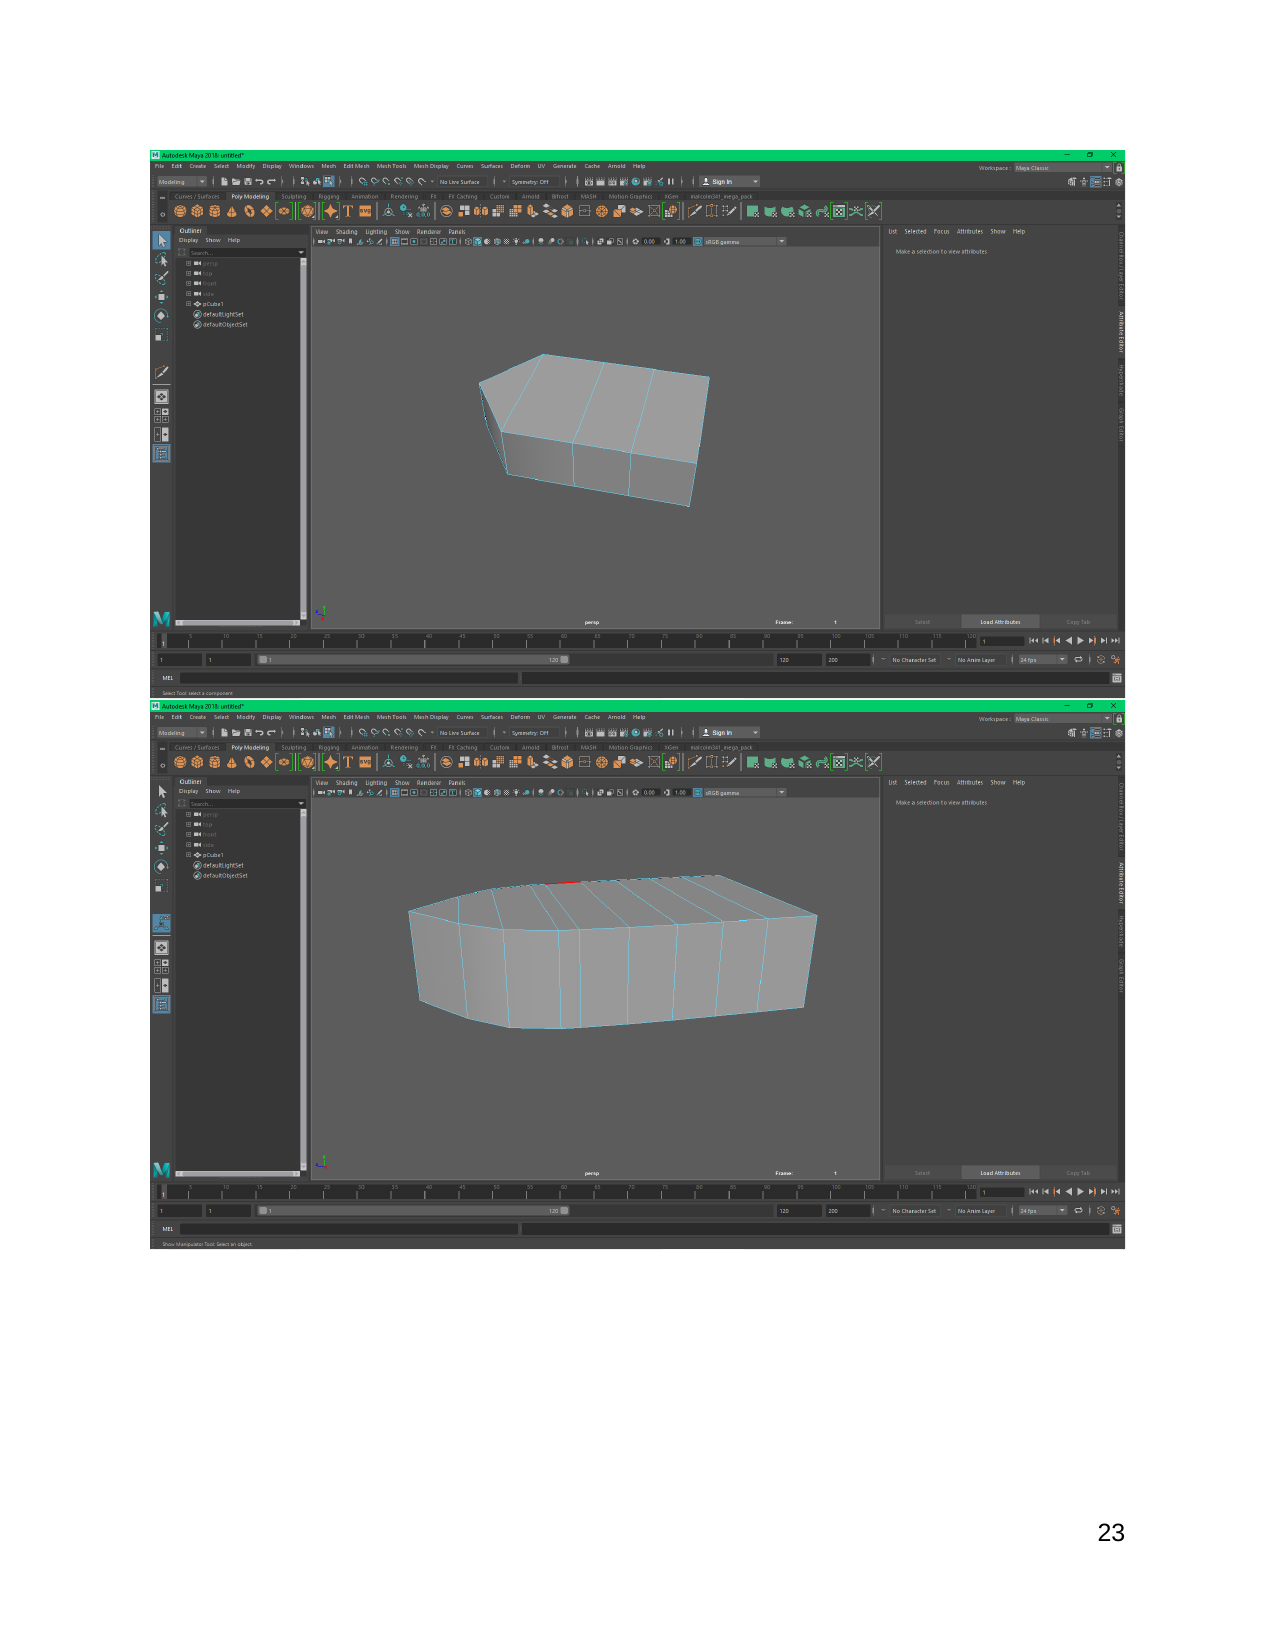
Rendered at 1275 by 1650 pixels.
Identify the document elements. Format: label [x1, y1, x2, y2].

picture [150, 150, 1125, 699]
picture [150, 700, 1125, 1250]
